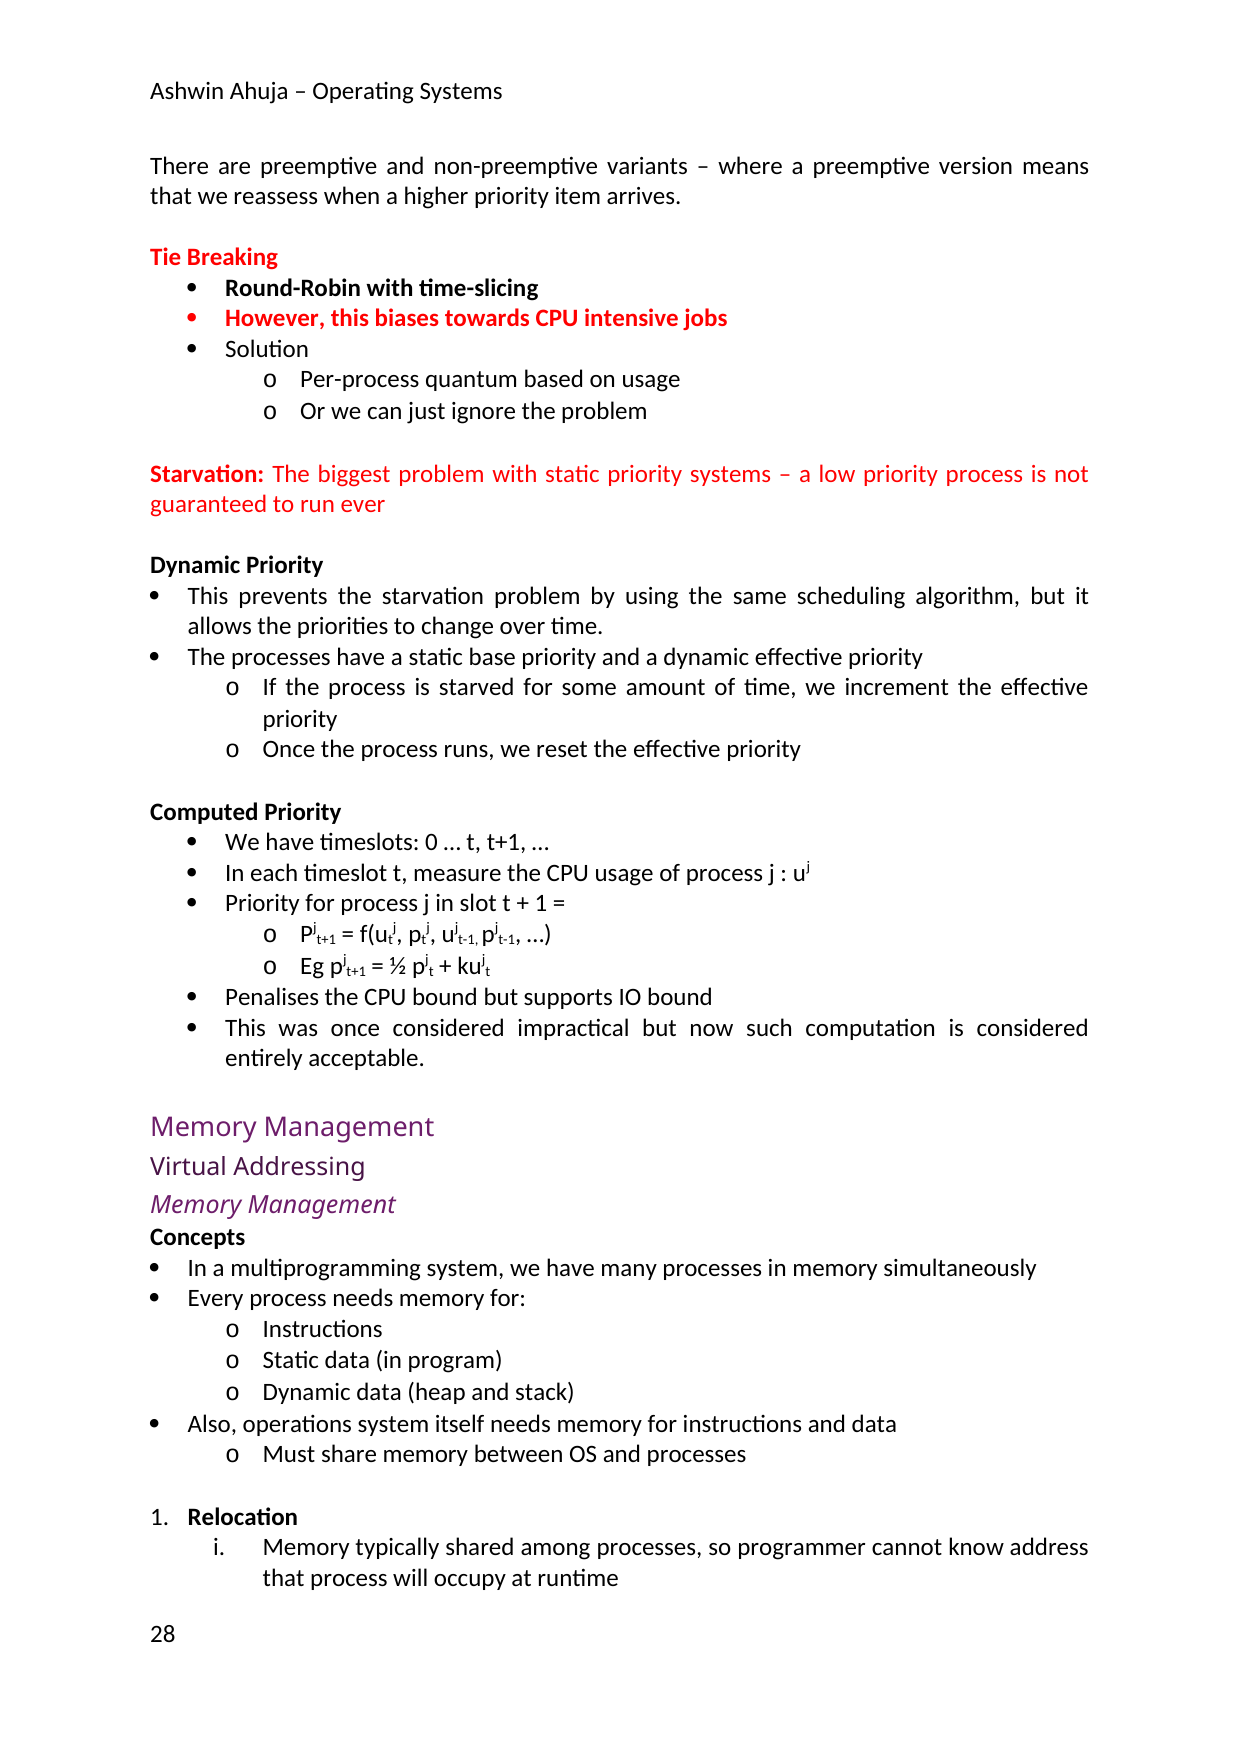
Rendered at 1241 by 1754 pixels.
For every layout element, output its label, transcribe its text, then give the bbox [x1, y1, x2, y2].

list Per-process quantum based on usage [262, 364, 1090, 395]
text Concepts [150, 1221, 1090, 1252]
list This was once considered impractical but now such computation is considered entirely acceptable. [187, 1012, 1090, 1073]
list We have timeslots: 0 … t, t+1, … [187, 826, 1090, 857]
subtitle Virtual Addressing [150, 1149, 1090, 1183]
list Pjt+1 = f(utj, ptj, ujt-1, pjt-1, …) [262, 918, 1090, 950]
list Penalises the CPU bound but supports IO bound [187, 982, 1090, 1012]
list Instructions [225, 1313, 1090, 1344]
list Once the process runs, we reset the effective priority [225, 734, 1090, 765]
list Solution [187, 333, 1090, 364]
text Dynamic Priority [150, 549, 1090, 580]
list Or we can just ignore the problem [262, 395, 1090, 427]
list Memory typically shared among processes, so programmer cannot know address that process will occupy at runtime [225, 1531, 1090, 1592]
list Static data (in program) [225, 1344, 1090, 1376]
list If the process is starved for some amount of time, we increment the effective priority [225, 671, 1090, 734]
subtitle Memory Management [150, 1108, 1090, 1145]
list Dynamic data (heap and stack) [225, 1376, 1090, 1408]
list This prevents the starvation problem by using the same scheduling algorithm, but it allows the priorities to change over time. [150, 580, 1090, 641]
list However, this biases towards CPU intensive jobs [187, 303, 1090, 333]
list In each timeslot t, measure the CPU usage of process j : uj [187, 857, 1090, 887]
text Computed Priority [150, 796, 1090, 826]
text Starvation: The biggest problem with static priority systems – a low priority process is not guaranteed to run ever [150, 458, 1090, 519]
list Round-Robin with time-slicing [187, 272, 1090, 303]
list The processes have a static base priority and a dynamic effective priority [150, 641, 1090, 671]
list Eg pjt+1 = ½ pjt + kujt [262, 950, 1090, 982]
list Must share memory between OS and processes [225, 1438, 1090, 1470]
subtitle Memory Management [150, 1187, 1090, 1221]
list Relocation [150, 1501, 1090, 1531]
text Tie Breaking [150, 242, 1090, 272]
list Every process needs memory for: [150, 1282, 1090, 1313]
list Priority for process j in slot t + 1 = [187, 887, 1090, 918]
list Also, operations system itself needs memory for instructions and data [150, 1408, 1090, 1438]
text There are preemptive and non-preemptive variants – where a preemptive version means that we reassess when a higher priority item arrives. [150, 150, 1090, 211]
list In a multiprogramming system, we have many processes in memory simultaneously [150, 1252, 1090, 1282]
